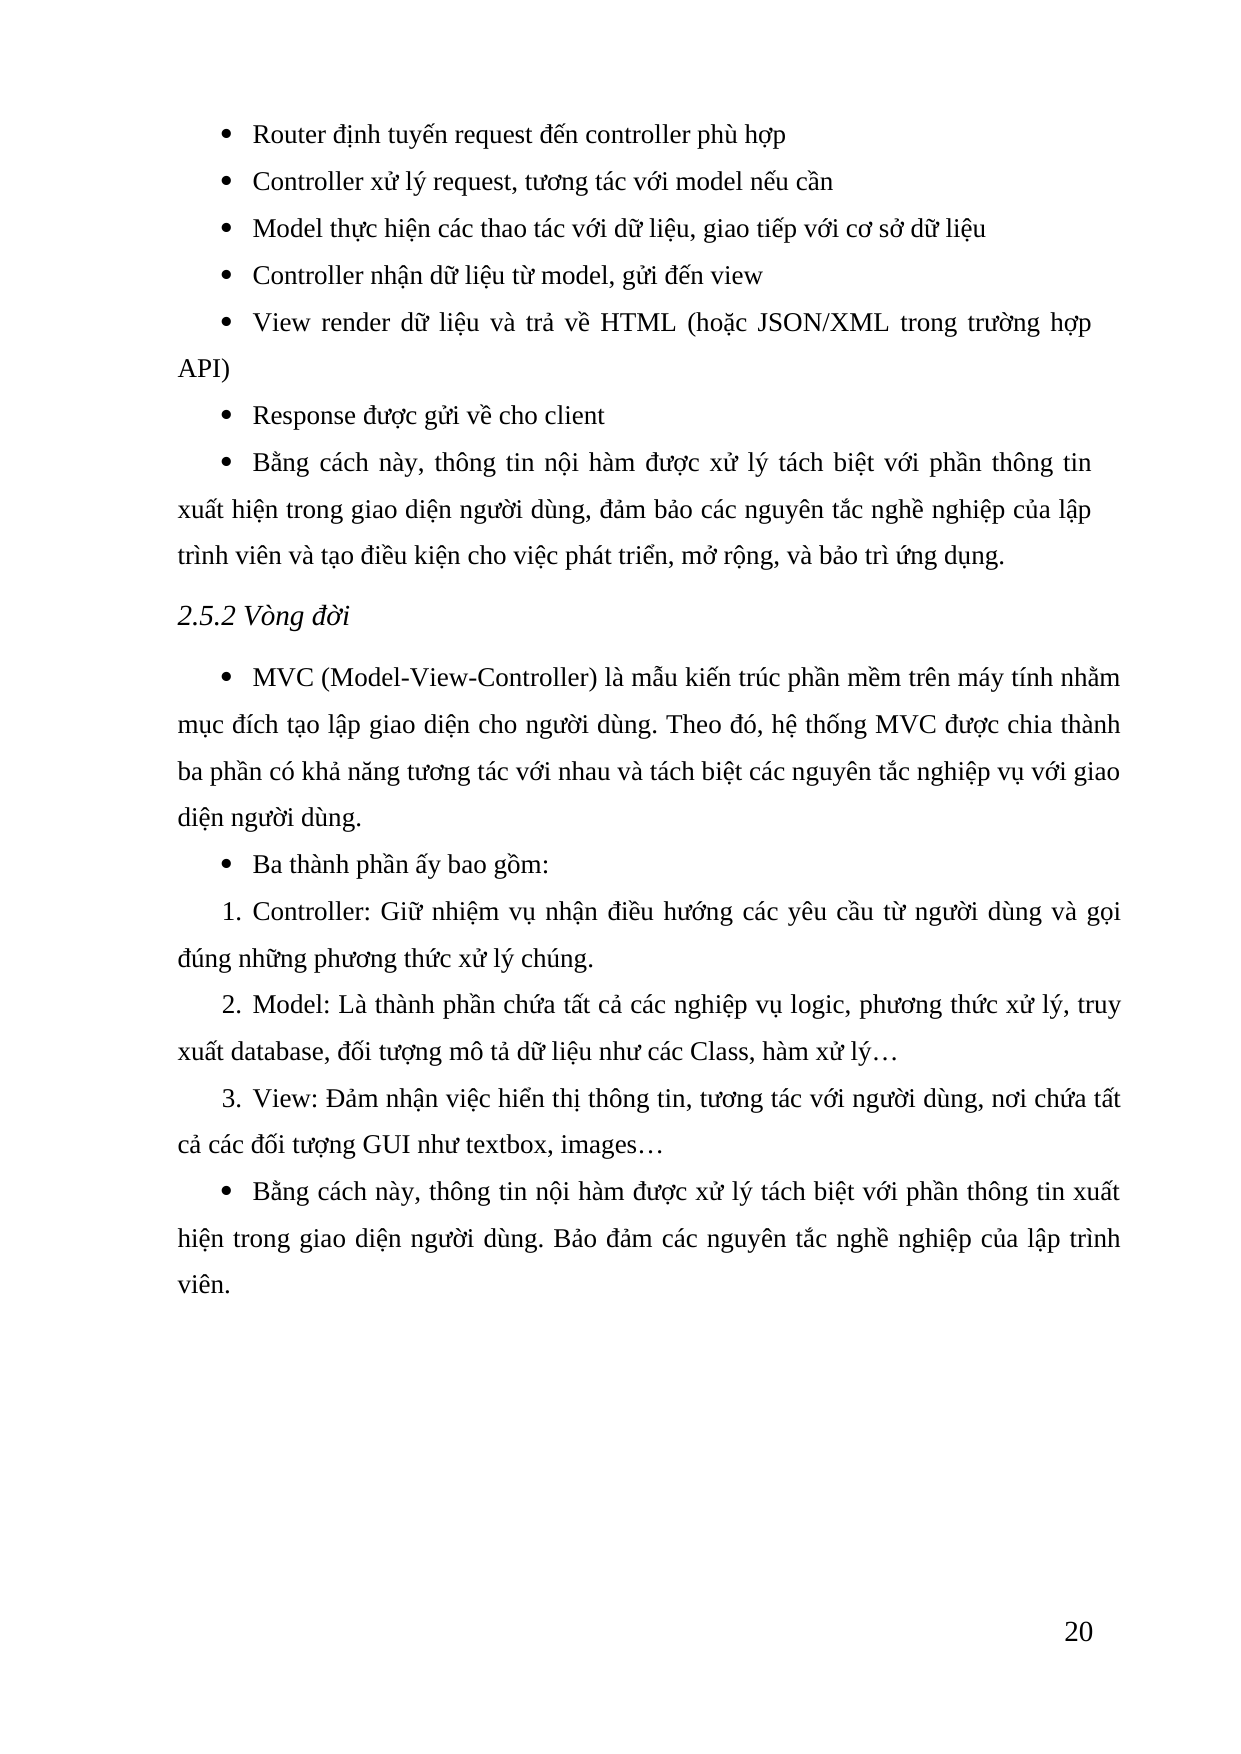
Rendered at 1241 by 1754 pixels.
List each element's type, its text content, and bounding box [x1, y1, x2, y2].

list Bằng cách này, thông tin nội hàm được xử lý tách biệt với phần thông tin xuất hiện trong giao diện người dùng. Bảo đảm các nguyên tắc nghề nghiệp của lập trình viên. [177, 1175, 1122, 1299]
list Ba thành phần ấy bao gồm: [177, 848, 1122, 879]
list View: Đảm nhận việc hiển thị thông tin, tương tác với người dùng, nơi chứa tất cả các đối tượng GUI như textbox, images… [177, 1082, 1122, 1159]
list Model: Là thành phần chứa tất cả các nghiệp vụ logic, phương thức xử lý, truy xuất database, đối tượng mô tả dữ liệu như các Class, hàm xử lý… [177, 988, 1122, 1066]
list Controller: Giữ nhiệm vụ nhận điều hướng các yêu cầu từ người dùng và gọi đúng những phương thức xử lý chúng. [177, 895, 1122, 973]
list Controller xử lý request, tương tác với model nếu cần [177, 165, 1093, 196]
text Vòng đời [177, 598, 1122, 632]
list Router định tuyến request đến controller phù hợp [177, 118, 1093, 149]
list Model thực hiện các thao tác với dữ liệu, giao tiếp với cơ sở dữ liệu [177, 212, 1093, 243]
list MVC (Model-View-Controller) là mẫu kiến trúc phần mềm trên máy tính nhằm mục đích tạo lập giao diện cho người dùng. Theo đó, hệ thống MVC được chia thành ba phần có khả năng tương tác với nhau và tách biệt các nguyên tắc nghiệp vụ với giao diện người dùng. [177, 661, 1122, 833]
list Controller nhận dữ liệu từ model, gửi đến view [177, 259, 1093, 290]
list View render dữ liệu và trả về HTML (hoặc JSON/XML trong trường hợp API) [177, 306, 1093, 383]
list Bằng cách này, thông tin nội hàm được xử lý tách biệt với phần thông tin xuất hiện trong giao diện người dùng, đảm bảo các nguyên tắc nghề nghiệp của lập trình viên và tạo điều kiện cho việc phát triển, mở rộng, và bảo trì ứng dụng. [177, 446, 1093, 571]
list Response được gửi về cho client [177, 399, 1093, 430]
